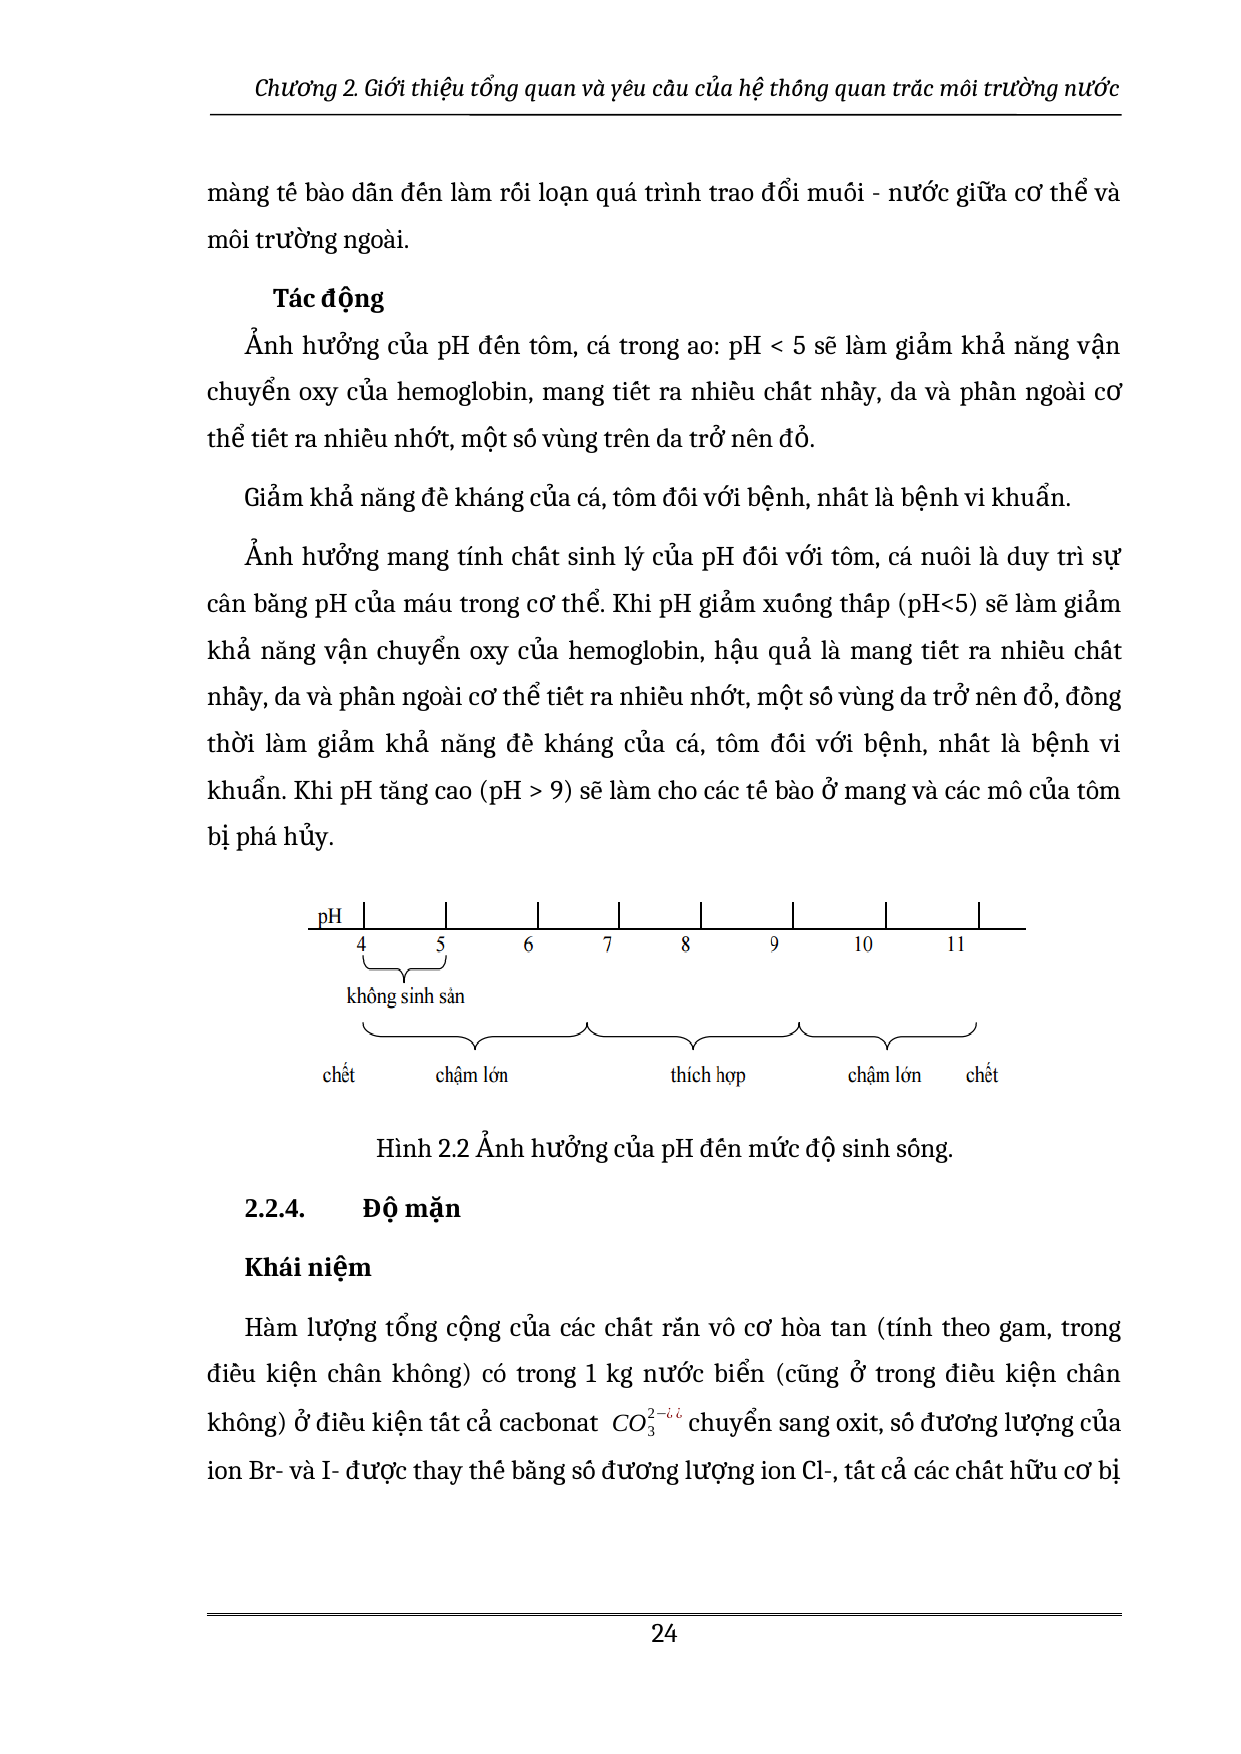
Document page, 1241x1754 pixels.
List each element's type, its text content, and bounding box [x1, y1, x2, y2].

subtitle Độ mặn [244, 1192, 1122, 1224]
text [207, 177, 1122, 255]
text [207, 1312, 1122, 1486]
text Giảm khả năng đề kháng của cá, tôm đối với bệnh, nhất là bệnh vi khuẩn. [207, 482, 1122, 513]
text Ảnh hưởng của pH đến tôm, cá trong ao: pH < 5 sẽ làm giảm khả năng vận chuyển oxy của hemoglobin, mang tiết ra nhiều chất nhầy, da và phần ngoài cơ thể tiết ra nhiều nhớt, một số vùng trên da trở nên đỏ. [207, 330, 1122, 454]
text Ảnh hưởng mang tính chất sinh lý của pH đối với tôm, cá nuôi là duy trì sự cân bằng pH của máu trong cơ thể. Khi pH giảm xuống thấp (pH<5) sẽ làm giảm khả năng vận chuyển oxy của hemoglobin, hậu quả là mang tiết ra nhiều chất nhầy, da và phần ngoài cơ thể tiết ra nhiều nhớt, một số vùng da trở nên đỏ, đồng thời làm giảm khả năng đề kháng của cá, tôm đối với bệnh, nhất là bệnh vi khuẩn. Khi pH tăng cao (pH > 9) sẽ làm cho các tế bào ở mang và các mô của tôm bị phá hủy. [207, 541, 1122, 852]
text Tác động [207, 283, 1122, 314]
picture [289, 880, 1039, 1116]
text Khái niệm [207, 1252, 1122, 1283]
